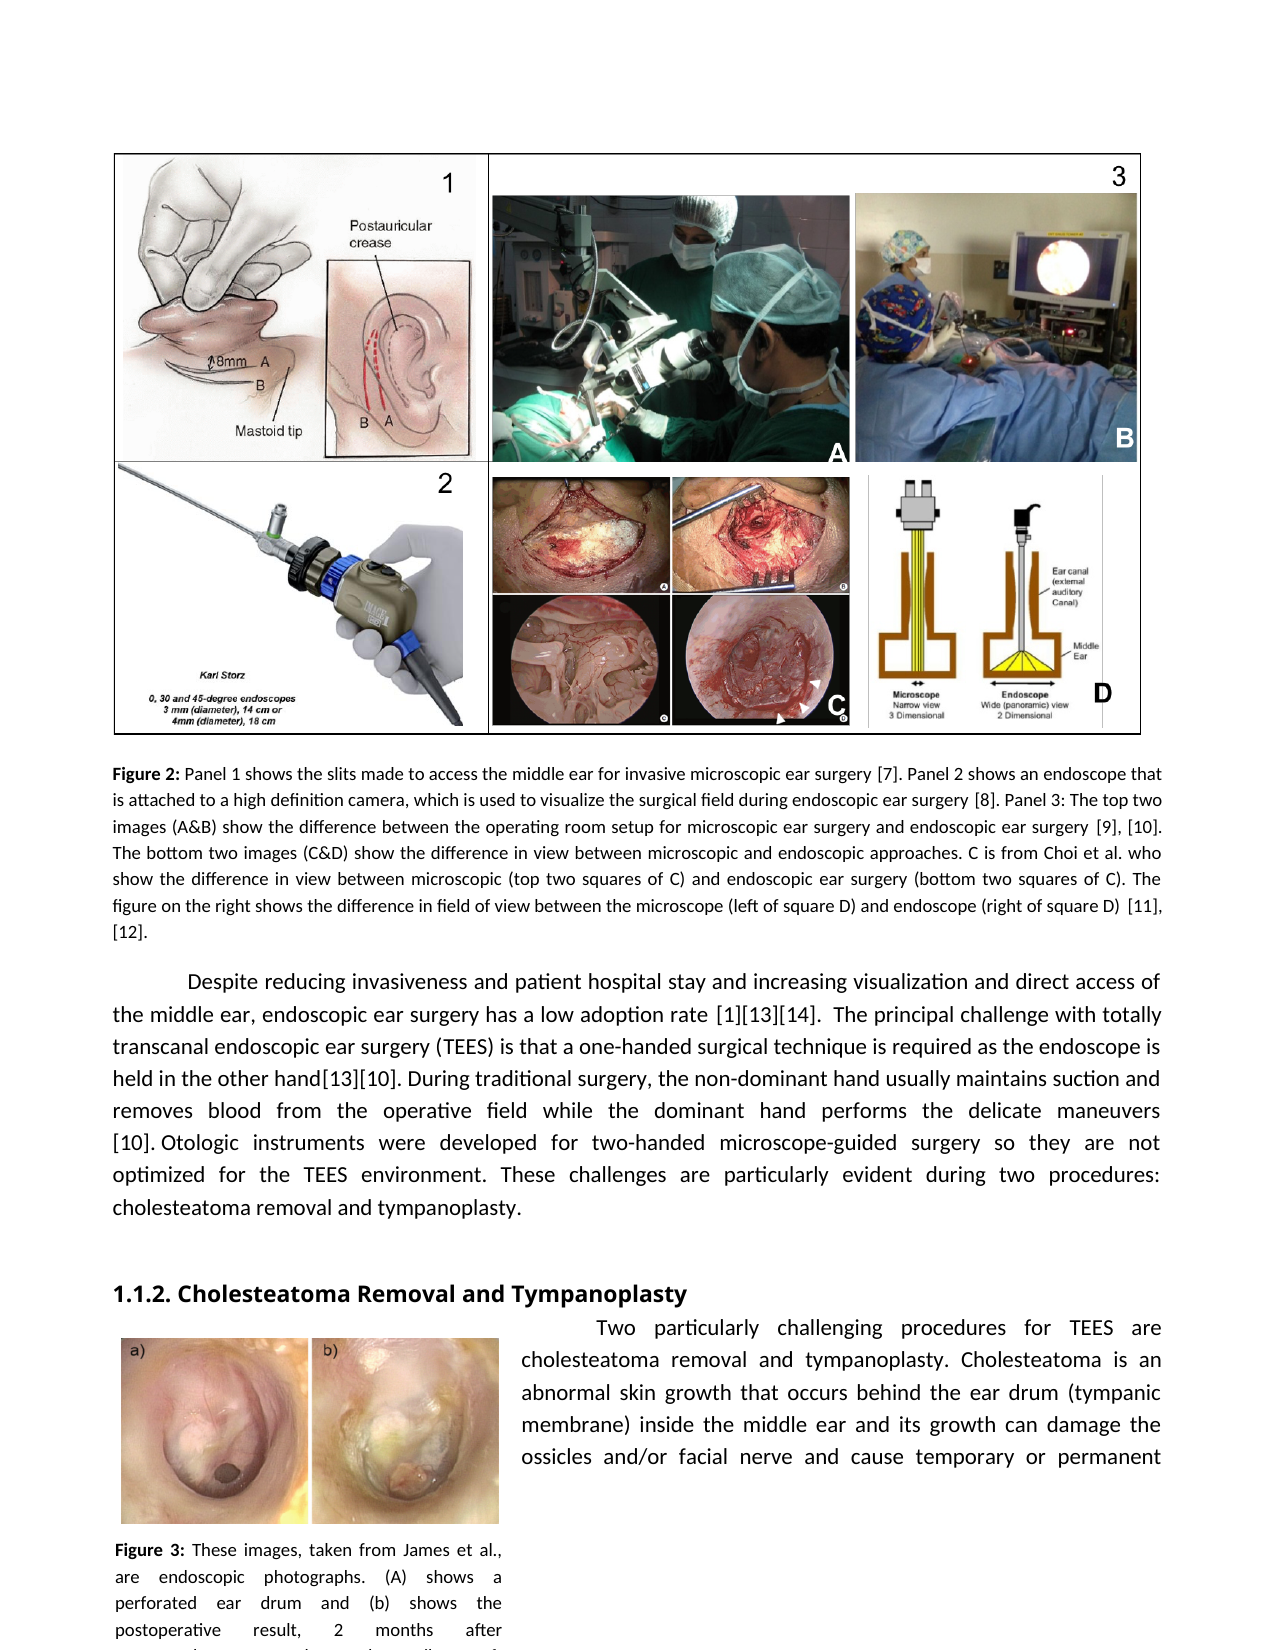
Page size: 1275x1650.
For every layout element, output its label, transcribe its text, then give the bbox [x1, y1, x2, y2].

picture [114, 1332, 503, 1530]
text Figure 2: Panel 1 shows the slits made to access the middle ear for invasive microscopic ear surgery [7]. Panel 2 shows an endoscope that is attached to a high definition camera, which is used to visualize the surgical field during endoscopic ear surgery [8]. Panel 3: The top two images (A&B) show the difference between the operating room setup for microscopic ear surgery and endoscopic ear surgery [9], [10]. The bottom two images (C&D) show the difference in view between microscopic and endoscopic approaches. C is from Choi et al. who show the difference in view between microscopic (top two squares of C) and endoscopic ear surgery (bottom two squares of C). The figure on the right shows the difference in field of view between the microscope (left of square D) and endoscope (right of square D) [11], [12]. [112, 762, 1162, 943]
subtitle 1.1.2. Cholesteatoma Removal and Tympanoplasty [112, 1278, 1162, 1309]
picture [113, 150, 1162, 738]
text Despite reducing invasiveness and patient hospital stay and increasing visualization and direct access of the middle ear, endoscopic ear surgery has a low adoption rate [1][13][14]. The principal challenge with totally transcanal endoscopic ear surgery (TEES) is that a one-handed surgical technique is required as the endoscope is held in the other hand[13][10]. During traditional surgery, the non-dominant hand usually maintains suction and removes blood from the operative field while the dominant hand performs the delicate maneuvers [10]. Otologic instruments were developed for two-handed microscope-guided surgery so they are not optimized for the TEES environment. These challenges are particularly evident during two procedures: cholesteatoma removal and tympanoplasty. [112, 967, 1162, 1221]
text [112, 1313, 1162, 1470]
